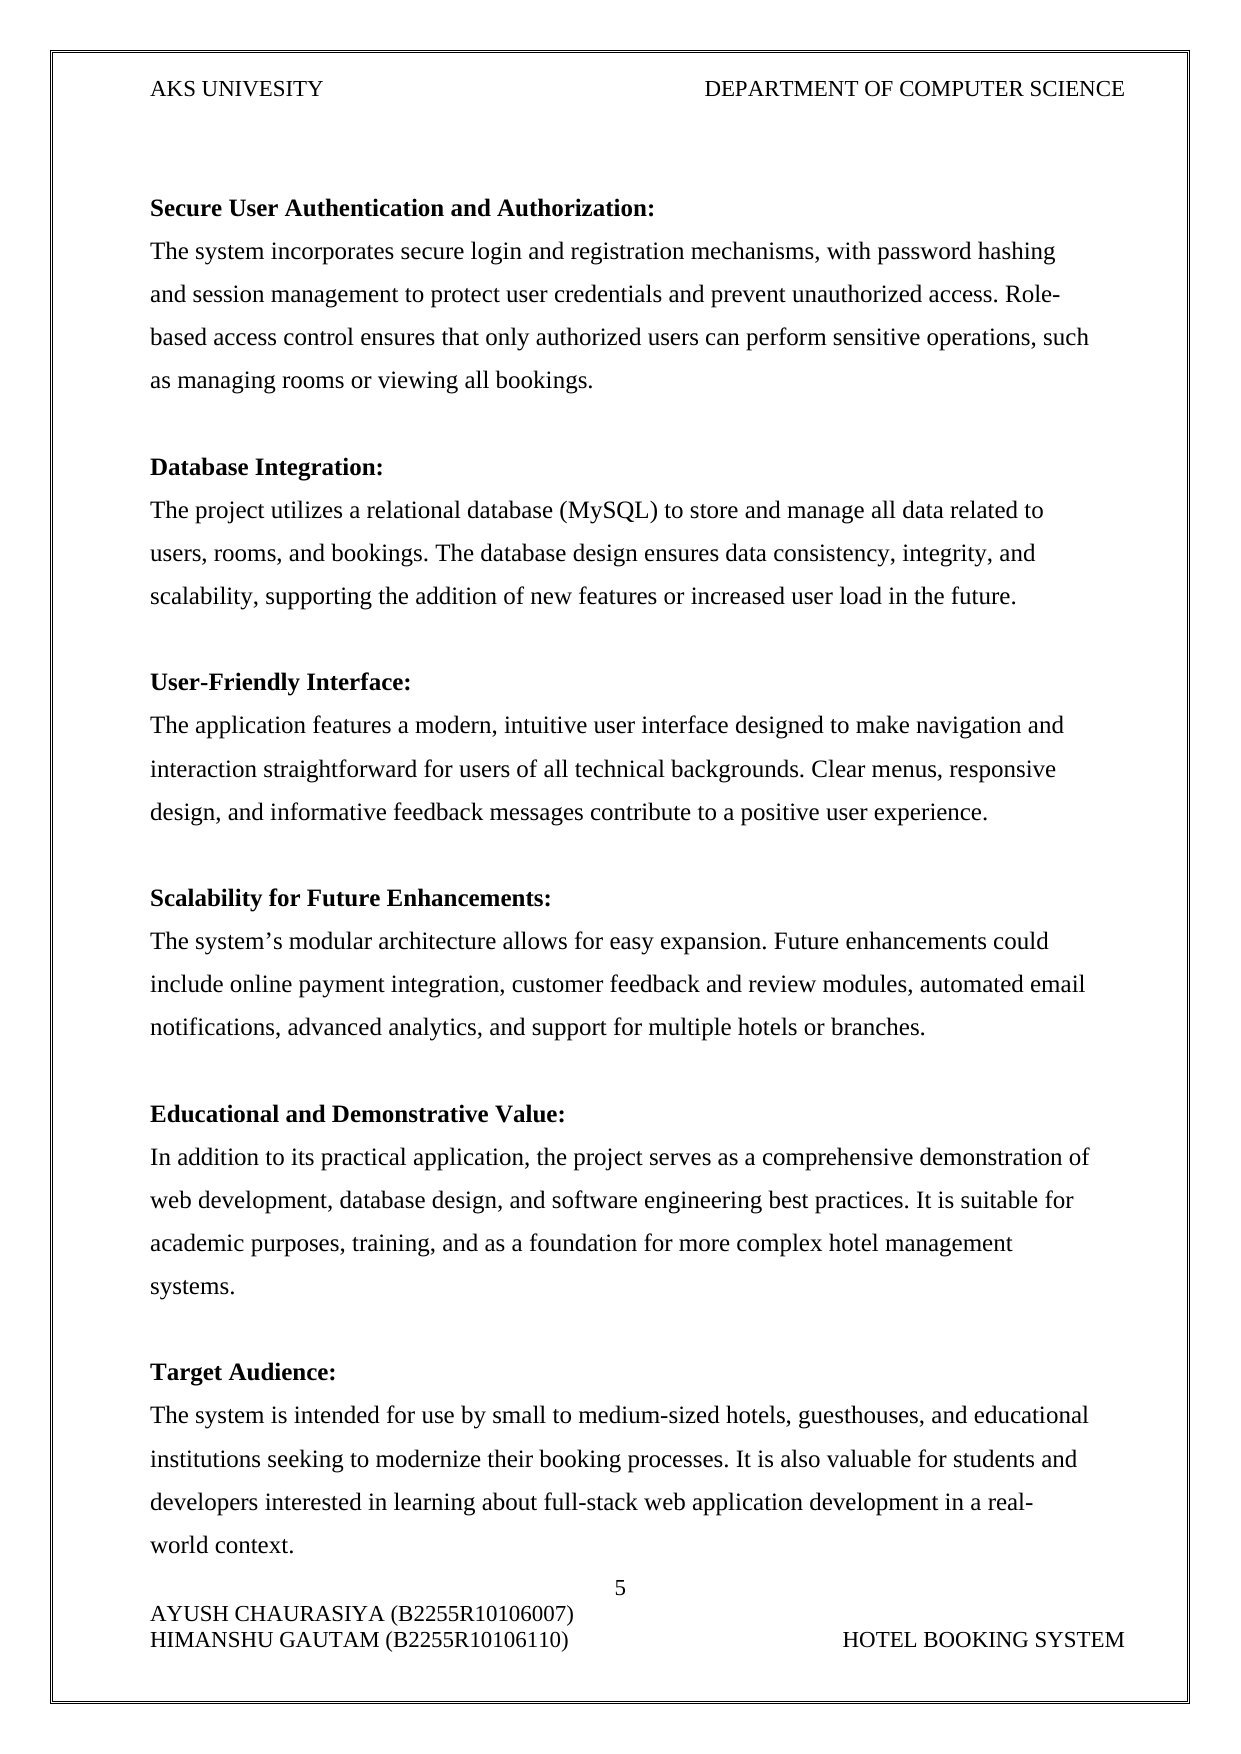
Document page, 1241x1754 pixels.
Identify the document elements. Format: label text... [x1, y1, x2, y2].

text The project utilizes a relational database (MySQL) to store and manage all data related to users, rooms, and bookings. The database design ensures data consistency, integrity, and scalability, supporting the addition of new features or increased user load in the future. [150, 495, 1090, 610]
text The application features a modern, intuitive user interface designed to make navigation and interaction straightforward for users of all technical backgrounds. Clear menus, responsive design, and informative feedback messages contribute to a positive user experience. [150, 711, 1090, 826]
text The system is intended for use by small to medium-sized hotels, guesthouses, and educational institutions seeking to modernize their booking processes. It is also valuable for students and developers interested in learning about full-stack web application development in a real-world context. [150, 1401, 1090, 1559]
text User-Friendly Interface: [150, 667, 1090, 696]
text The system’s modular architecture allows for easy expansion. Future enhancements could include online payment integration, customer feedback and review modules, automated email notifications, advanced analytics, and support for multiple hotels or branches. [150, 926, 1090, 1041]
text The system incorporates secure login and registration mechanisms, with password hashing and session management to protect user credentials and prevent unauthorized access. Role-based access control ensures that only authorized users can perform sensitive operations, such as managing rooms or viewing all bookings. [150, 236, 1090, 394]
text Target Audience: [150, 1357, 1090, 1386]
text Scalability for Future Enhancements: [150, 883, 1090, 912]
text Secure User Authentication and Authorization: [150, 193, 1090, 222]
text In addition to its practical application, the project serves as a comprehensive demonstration of web development, database design, and software engineering best practices. It is suitable for academic purposes, training, and as a foundation for more complex hotel management systems. [150, 1142, 1090, 1300]
text Database Integration: [150, 452, 1090, 481]
text Educational and Demonstrative Value: [150, 1099, 1090, 1127]
